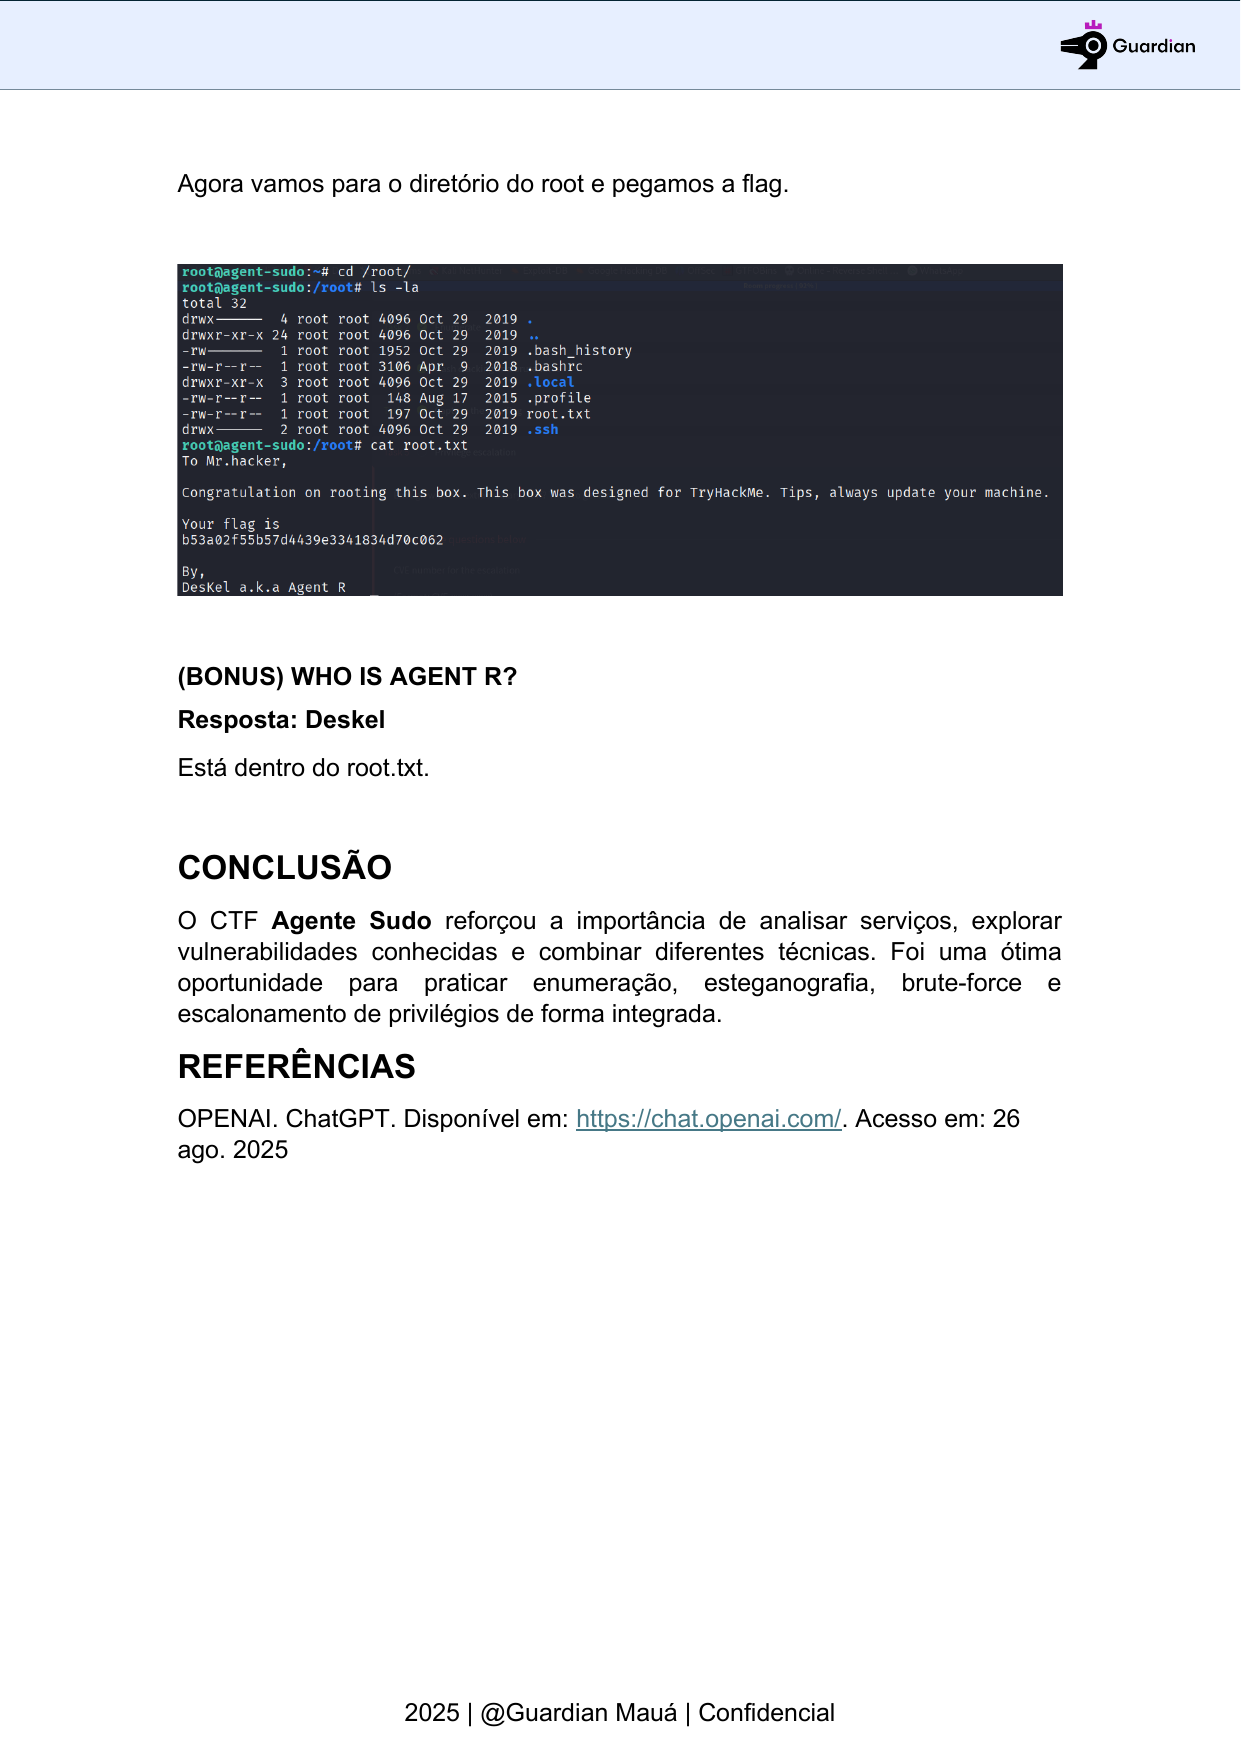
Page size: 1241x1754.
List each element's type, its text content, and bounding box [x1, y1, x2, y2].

text Conclusão [177, 848, 1063, 887]
text Agora vamos para o diretório do root e pegamos a flag. [177, 169, 1063, 198]
text Resposta: Deskel [177, 705, 1063, 734]
text Referências [177, 1047, 1063, 1085]
text (Bonus) Who is Agent R? [177, 662, 1063, 691]
text Está dentro do root.txt. [177, 753, 1063, 782]
picture [0, 2, 1241, 90]
text OPENAI. ChatGPT. Disponível em: https://chat.openai.com/. Acesso em: 26 ago. 2025 [177, 1104, 1063, 1164]
text O CTF Agente Sudo reforçou a importância de analisar serviços, explorar vulnerabilidades conhecidas e combinar diferentes técnicas. Foi uma ótima oportunidade para praticar enumeração, esteganografia, brute-force e escalonamento de privilégios de forma integrada. [177, 906, 1063, 1028]
picture [177, 264, 1063, 596]
